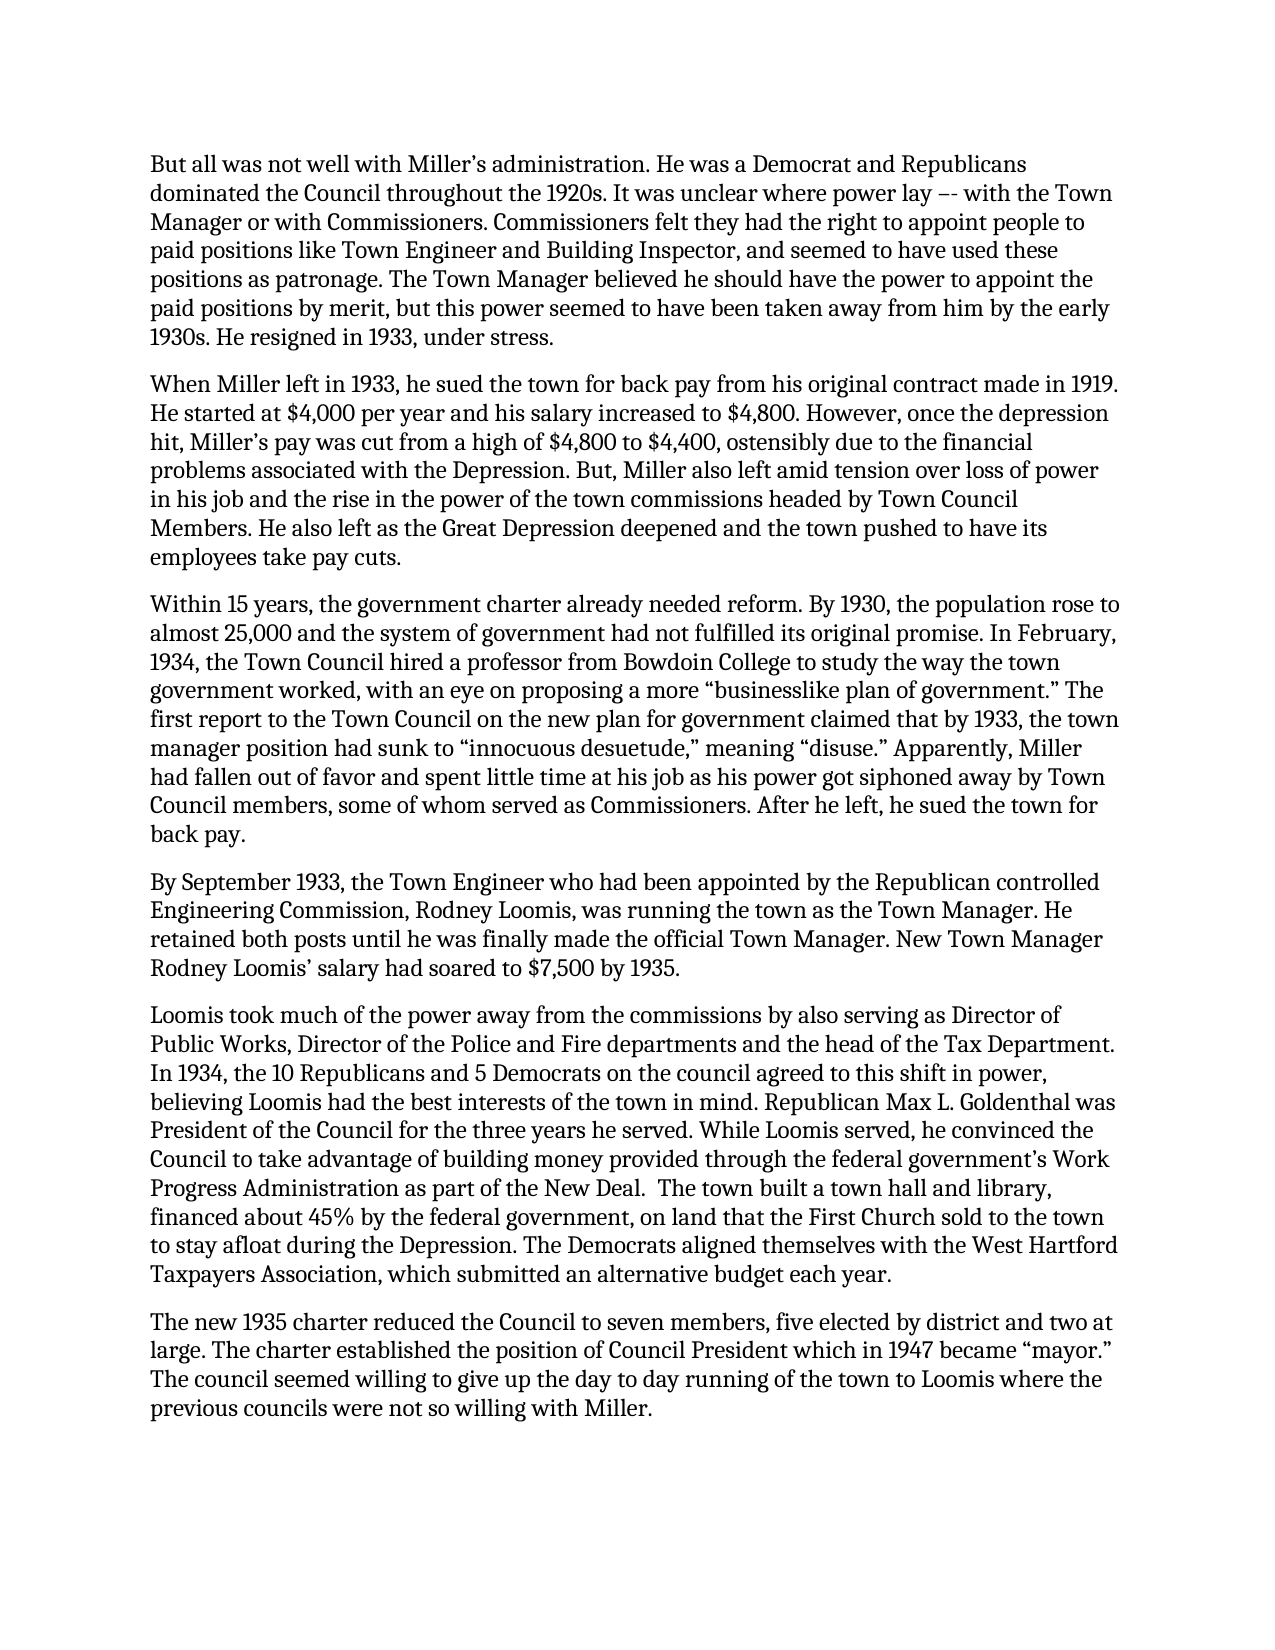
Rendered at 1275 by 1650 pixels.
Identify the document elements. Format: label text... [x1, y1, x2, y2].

text But all was not well with Miller’s administration. He was a Democrat and Republicans dominated the Council throughout the 1920s. It was unclear where power lay –- with the Town Manager or with Commissioners. Commissioners felt they had the right to appoint people to paid positions like Town Engineer and Building Inspector, and seemed to have used these positions as patronage. The Town Manager believed he should have the power to appoint the paid positions by merit, but this power seemed to have been taken away from him by the early 1930s. He resigned in 1933, under stress. [150, 150, 1125, 351]
text Within 15 years, the government charter already needed reform. By 1930, the population rose to almost 25,000 and the system of government had not fulfilled its original promise. In February, 1934, the Town Council hired a professor from Bowdoin College to study the way the town government worked, with an eye on proposing a more “businesslike plan of government.” The first report to the Town Council on the new plan for government claimed that by 1933, the town manager position had sunk to “innocuous desuetude,” meaning “disuse.” Apparently, Miller had fallen out of favor and spent little time at his job as his power got siphoned away by Town Council members, some of whom served as Commissioners. After he left, he sued the town for back pay. [150, 590, 1125, 849]
text Loomis took much of the power away from the commissions by also serving as Director of Public Works, Director of the Police and Fire departments and the head of the Tax Department. In 1934, the 10 Republicans and 5 Democrats on the council agreed to this shift in power, believing Loomis had the best interests of the town in mind. Republican Max L. Goldenthal was President of the Council for the three years he served. While Loomis served, he convinced the Council to take advantage of building money provided through the federal government’s Work Progress Administration as part of the New Deal. The town built a town hall and library, financed about 45% by the federal government, on land that the First Church sold to the town to stay afloat during the Depression. The Democrats aligned themselves with the West Hartford Taxpayers Association, which submitted an alternative budget each year. [150, 1001, 1125, 1289]
text The new 1935 charter reduced the Council to seven members, five elected by district and two at large. The charter established the position of Council President which in 1947 became “mayor.” The council seemed willing to give up the day to day running of the town to Loomis where the previous councils were not so willing with Miller. [150, 1307, 1125, 1422]
text When Miller left in 1933, he sued the town for back pay from his original contract made in 1919. He started at $4,000 per year and his salary increased to $4,800. However, once the depression hit, Miller’s pay was cut from a high of $4,800 to $4,400, ostensibly due to the financial problems associated with the Depression. But, Miller also left amid tension over loss of power in his job and the rise in the power of the town commissions headed by Town Council Members. He also left as the Great Depression deepened and the town pushed to have its employees take pay cuts. [150, 370, 1125, 571]
text By September 1933, the Town Engineer who had been appointed by the Republican controlled Engineering Commission, Rodney Loomis, was running the town as the Town Manager. He retained both posts until he was finally made the official Town Manager. New Town Manager Rodney Loomis’ salary had soared to $7,500 by 1935. [150, 867, 1125, 982]
